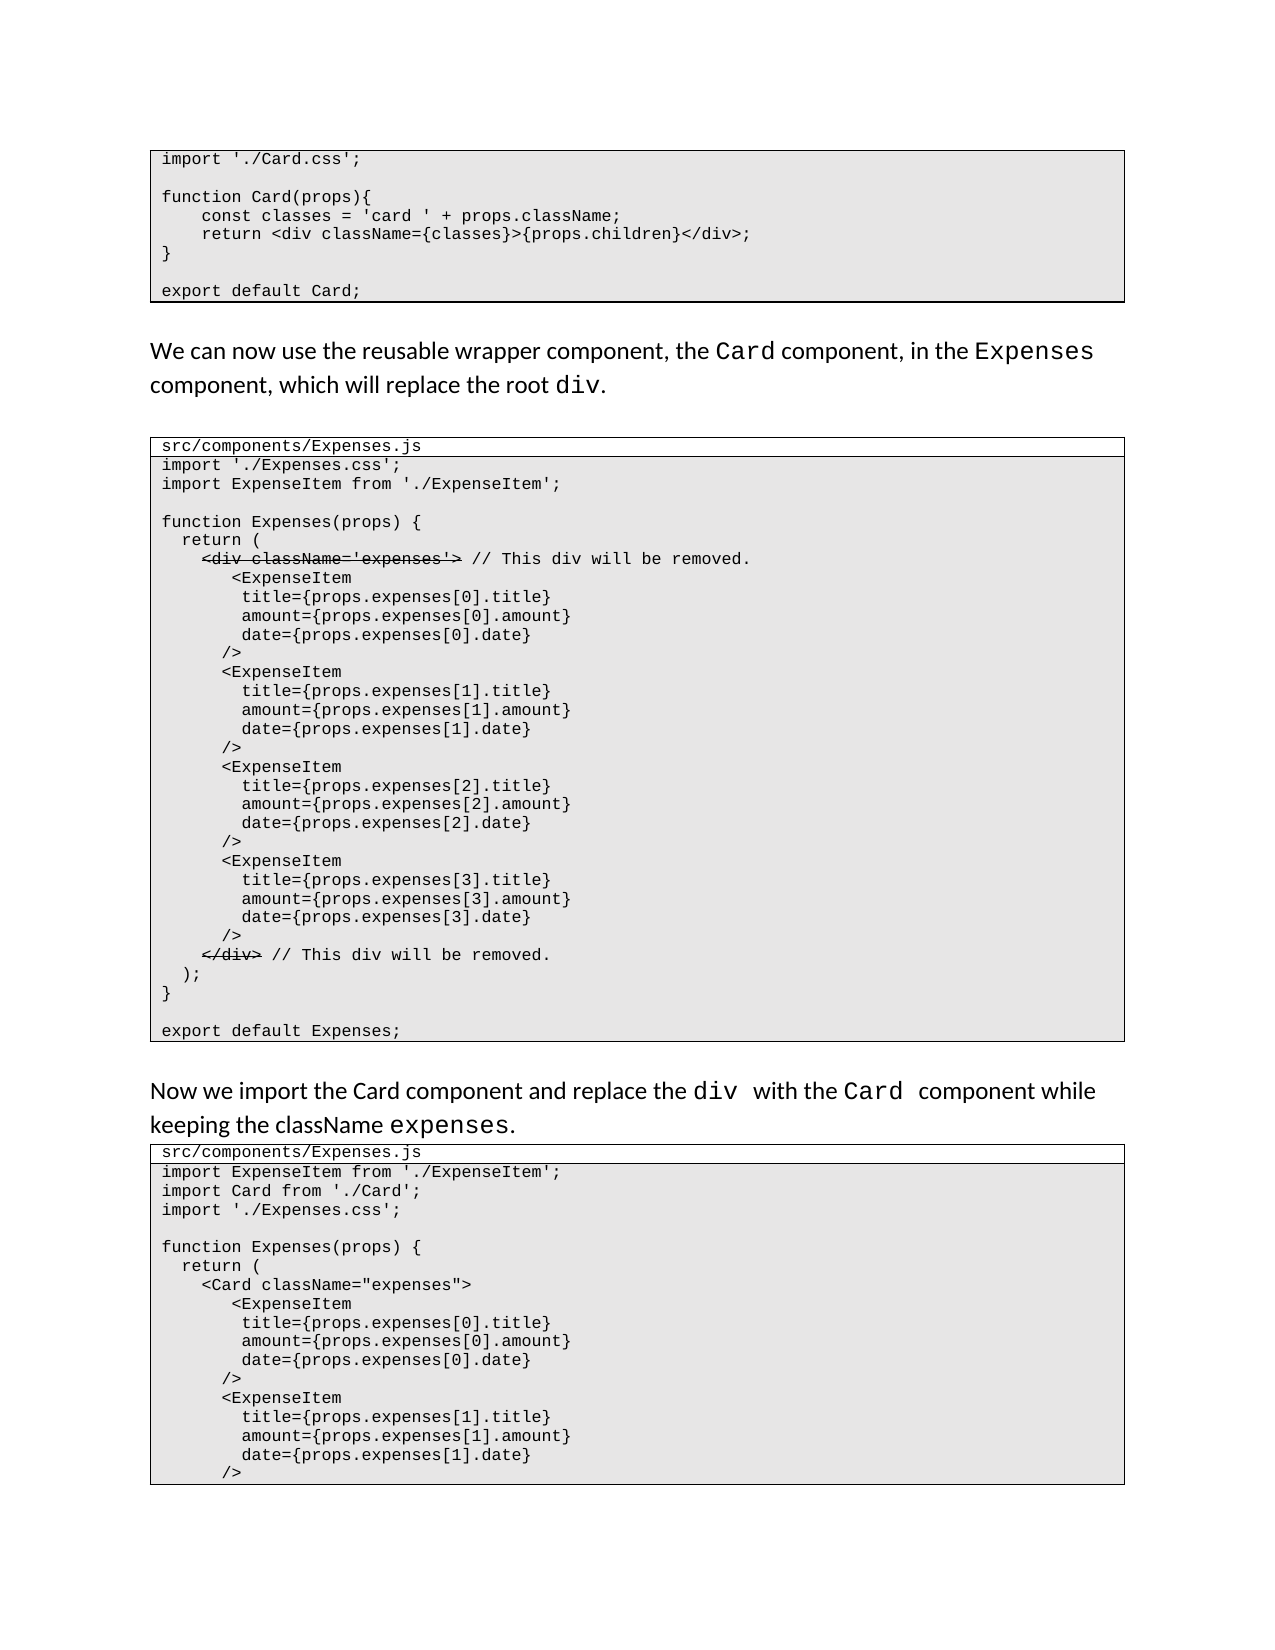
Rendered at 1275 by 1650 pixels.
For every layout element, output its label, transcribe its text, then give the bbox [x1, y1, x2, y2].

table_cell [151, 1164, 1124, 1484]
table_header src/components/Expenses.js [151, 438, 1124, 456]
text We can now use the reusable wrapper component, the Card component, in the Expenses component, which will replace the root div. [150, 335, 1125, 401]
text Now we import the Card component and replace the div with the Card component while keeping the className expenses. [150, 1075, 1125, 1141]
table_cell import './Card.css'; function Card(props){ const classes = 'card ' + props.className; return <div className={classes}>{props.children}</div>; } export default Card; [151, 151, 1124, 301]
table_cell import './Expenses.css'; import ExpenseItem from './ExpenseItem'; function Expenses(props) { return ( <div className='expenses'> // This div will be removed. <ExpenseItem title={props.expenses[0].title} amount={props.expenses[0].amount} date={props.expenses[0].date} /> <ExpenseItem title={props.expenses[1].title} amount={props.expenses[1].amount} date={props.expenses[1].date} /> <ExpenseItem title={props.expenses[2].title} amount={props.expenses[2].amount} date={props.expenses[2].date} /> <ExpenseItem title={props.expenses[3].title} amount={props.expenses[3].amount} date={props.expenses[3].date} /> </div> // This div will be removed. ); } export default Expenses; [151, 457, 1124, 1041]
table_header src/components/Expenses.js [151, 1145, 1124, 1163]
